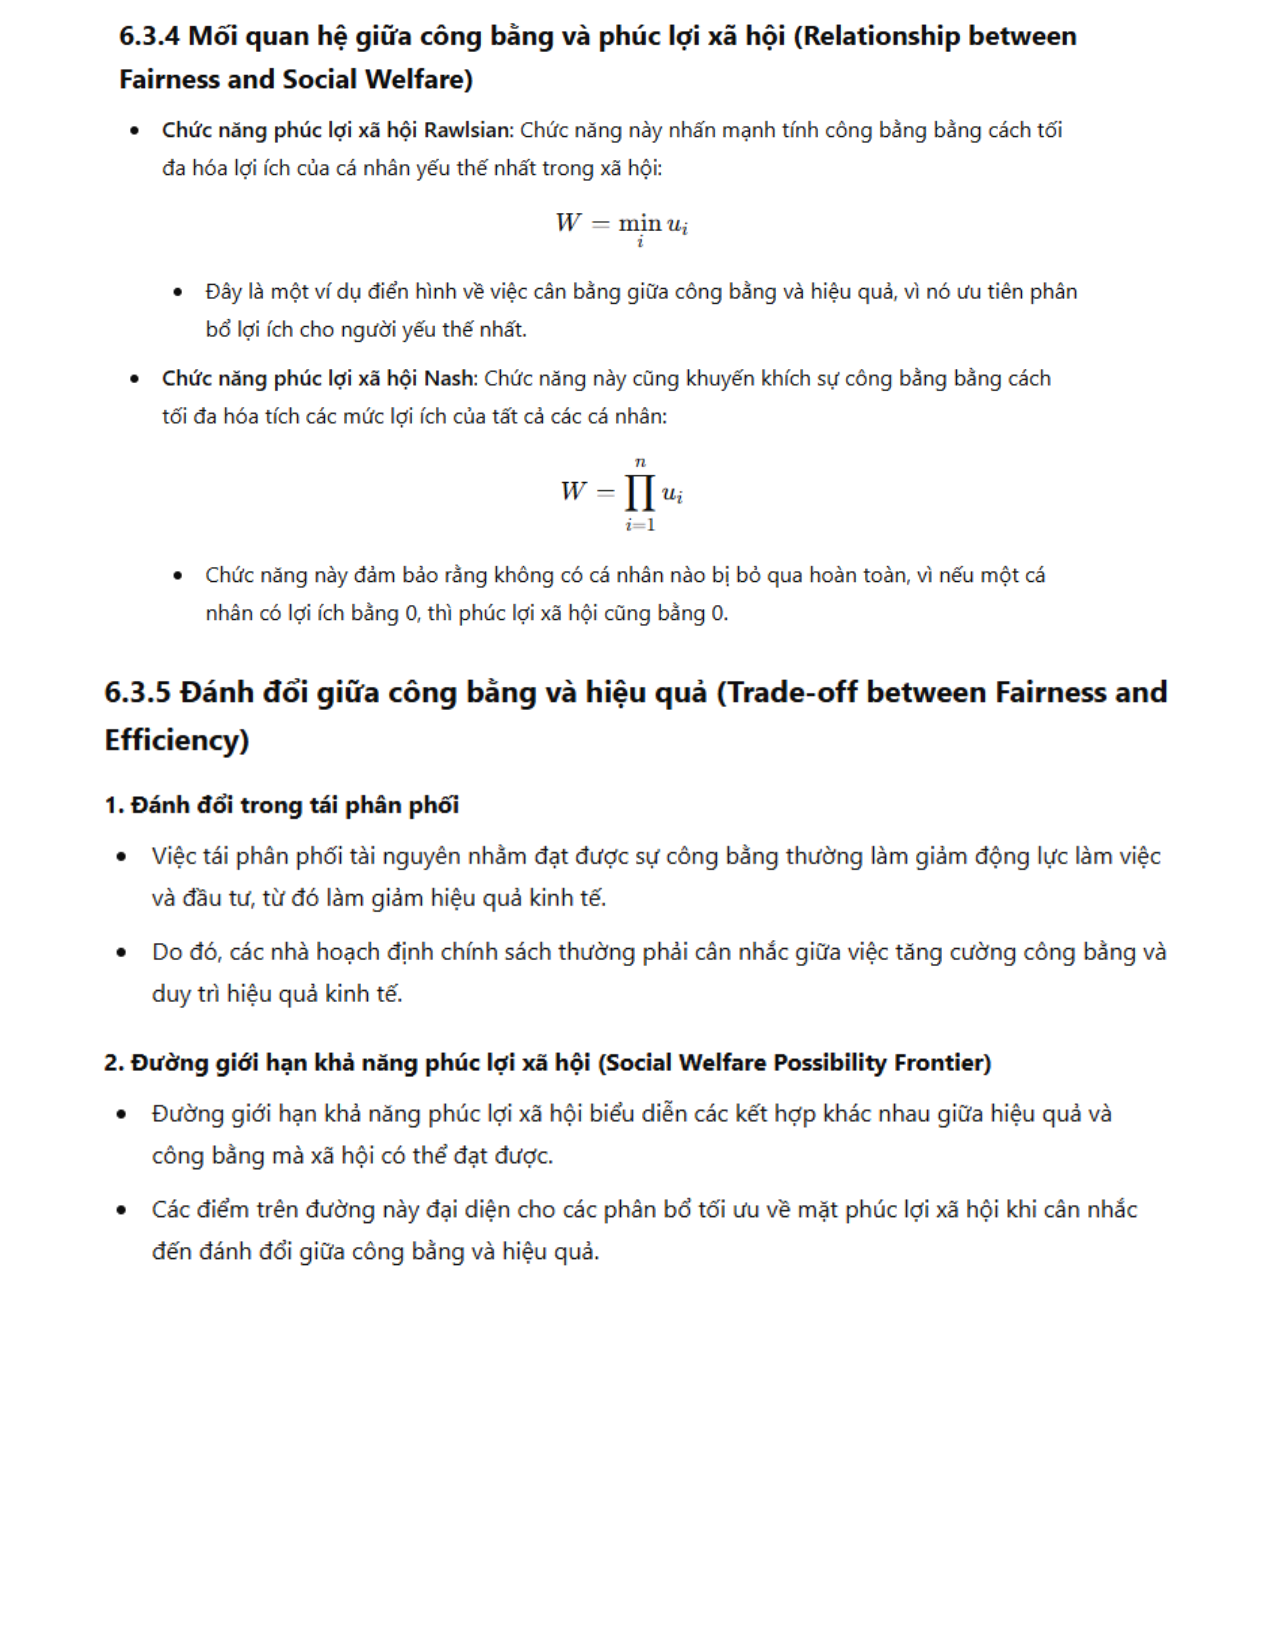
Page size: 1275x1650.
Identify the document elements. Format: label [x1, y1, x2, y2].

picture [75, 0, 1200, 638]
picture [75, 656, 1200, 1288]
